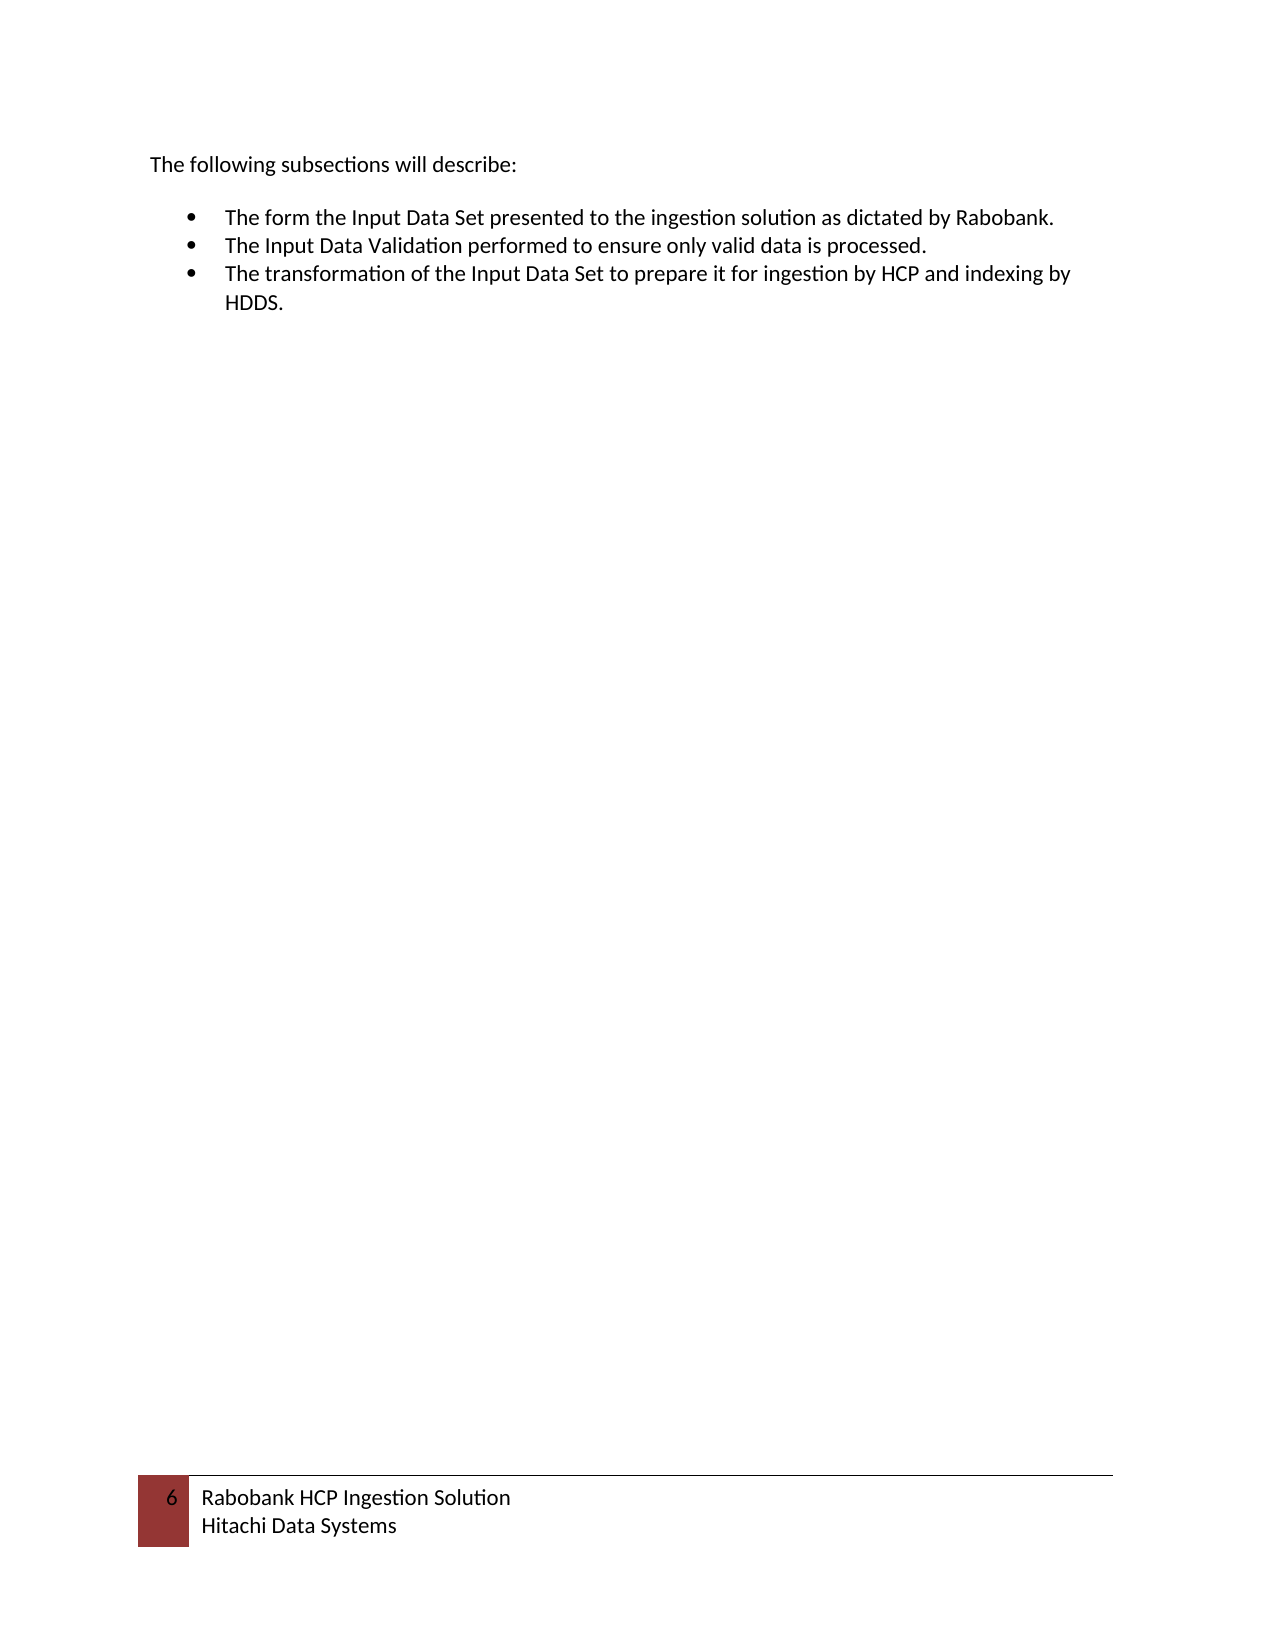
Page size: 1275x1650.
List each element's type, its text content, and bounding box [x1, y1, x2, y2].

list The form the Input Data Set presented to the ingestion solution as dictated by Rabobank. [187, 203, 1125, 231]
text The following subsections will describe: [150, 150, 1125, 178]
list The transformation of the Input Data Set to prepare it for ingestion by HCP and indexing by HDDS. [187, 259, 1125, 316]
list The Input Data Validation performed to ensure only valid data is processed. [187, 231, 1125, 259]
